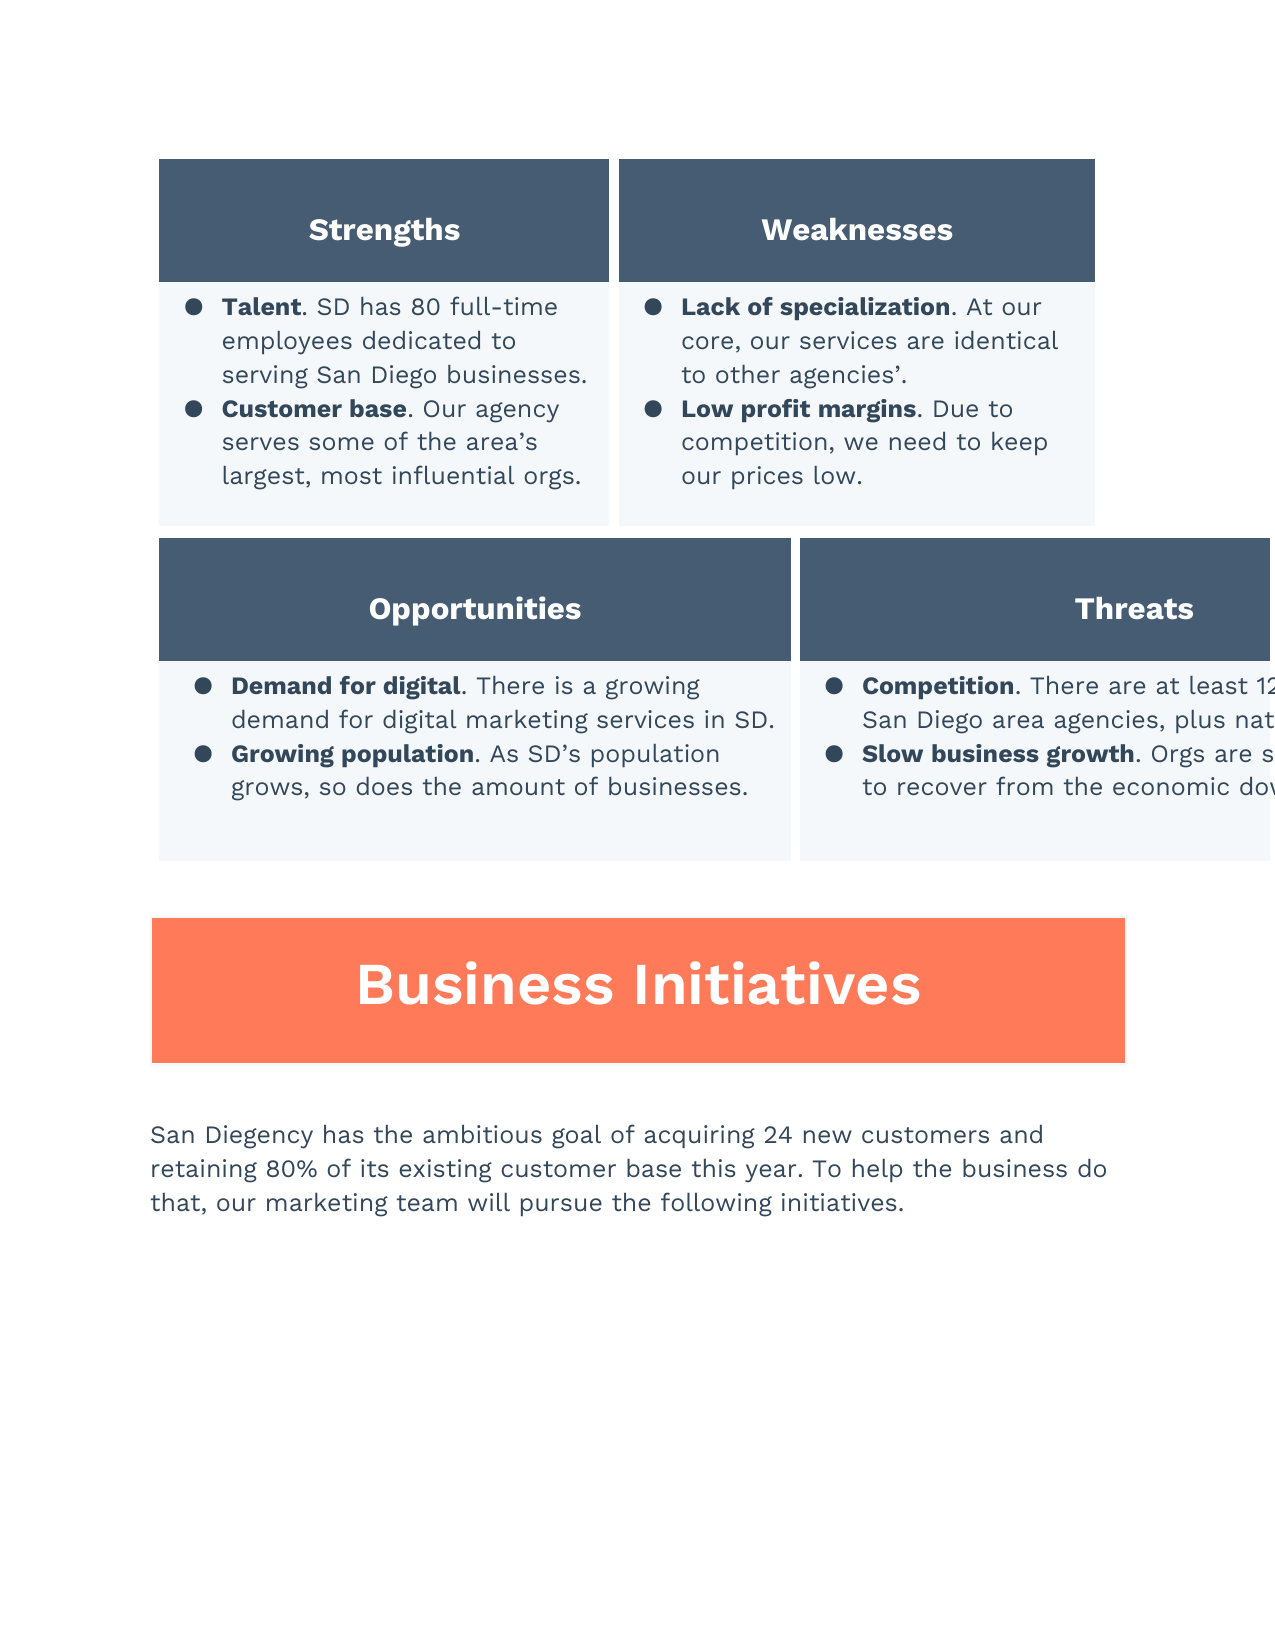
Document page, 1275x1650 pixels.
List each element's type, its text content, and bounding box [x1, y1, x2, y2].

table_cell Lack of specialization. At our core, our services are identical to other agencies’. Low profit margins. Due to competition, we need to keep our prices low. [619, 282, 1095, 526]
table_cell Demand for digital. There is a growing demand for digital marketing services in SD. Growing population. As SD’s population grows, so does the amount of businesses. [159, 661, 791, 861]
table_header Threats [800, 538, 1270, 661]
table_header Opportunities [159, 538, 791, 661]
table_cell Talent. SD has 80 full-time employees dedicated to serving San Diego businesses. Customer base. Our agency serves some of the area’s largest, most influential orgs. [159, 282, 609, 526]
table_header Strengths [159, 159, 609, 282]
table_header Business Initiatives [152, 918, 1125, 1063]
text San Diegency has the ambitious goal of acquiring 24 new customers and retaining 80% of its existing customer base this year. To help the business do that, our marketing team will pursue the following initiatives. [150, 1120, 1125, 1217]
table_header Weaknesses [619, 159, 1095, 282]
table_cell Competition. There are at least 12 other major San Diego area agencies, plus nationwide ones. Slow business growth. Orgs are still struggling to recover from the economic downturn. [800, 661, 1270, 861]
